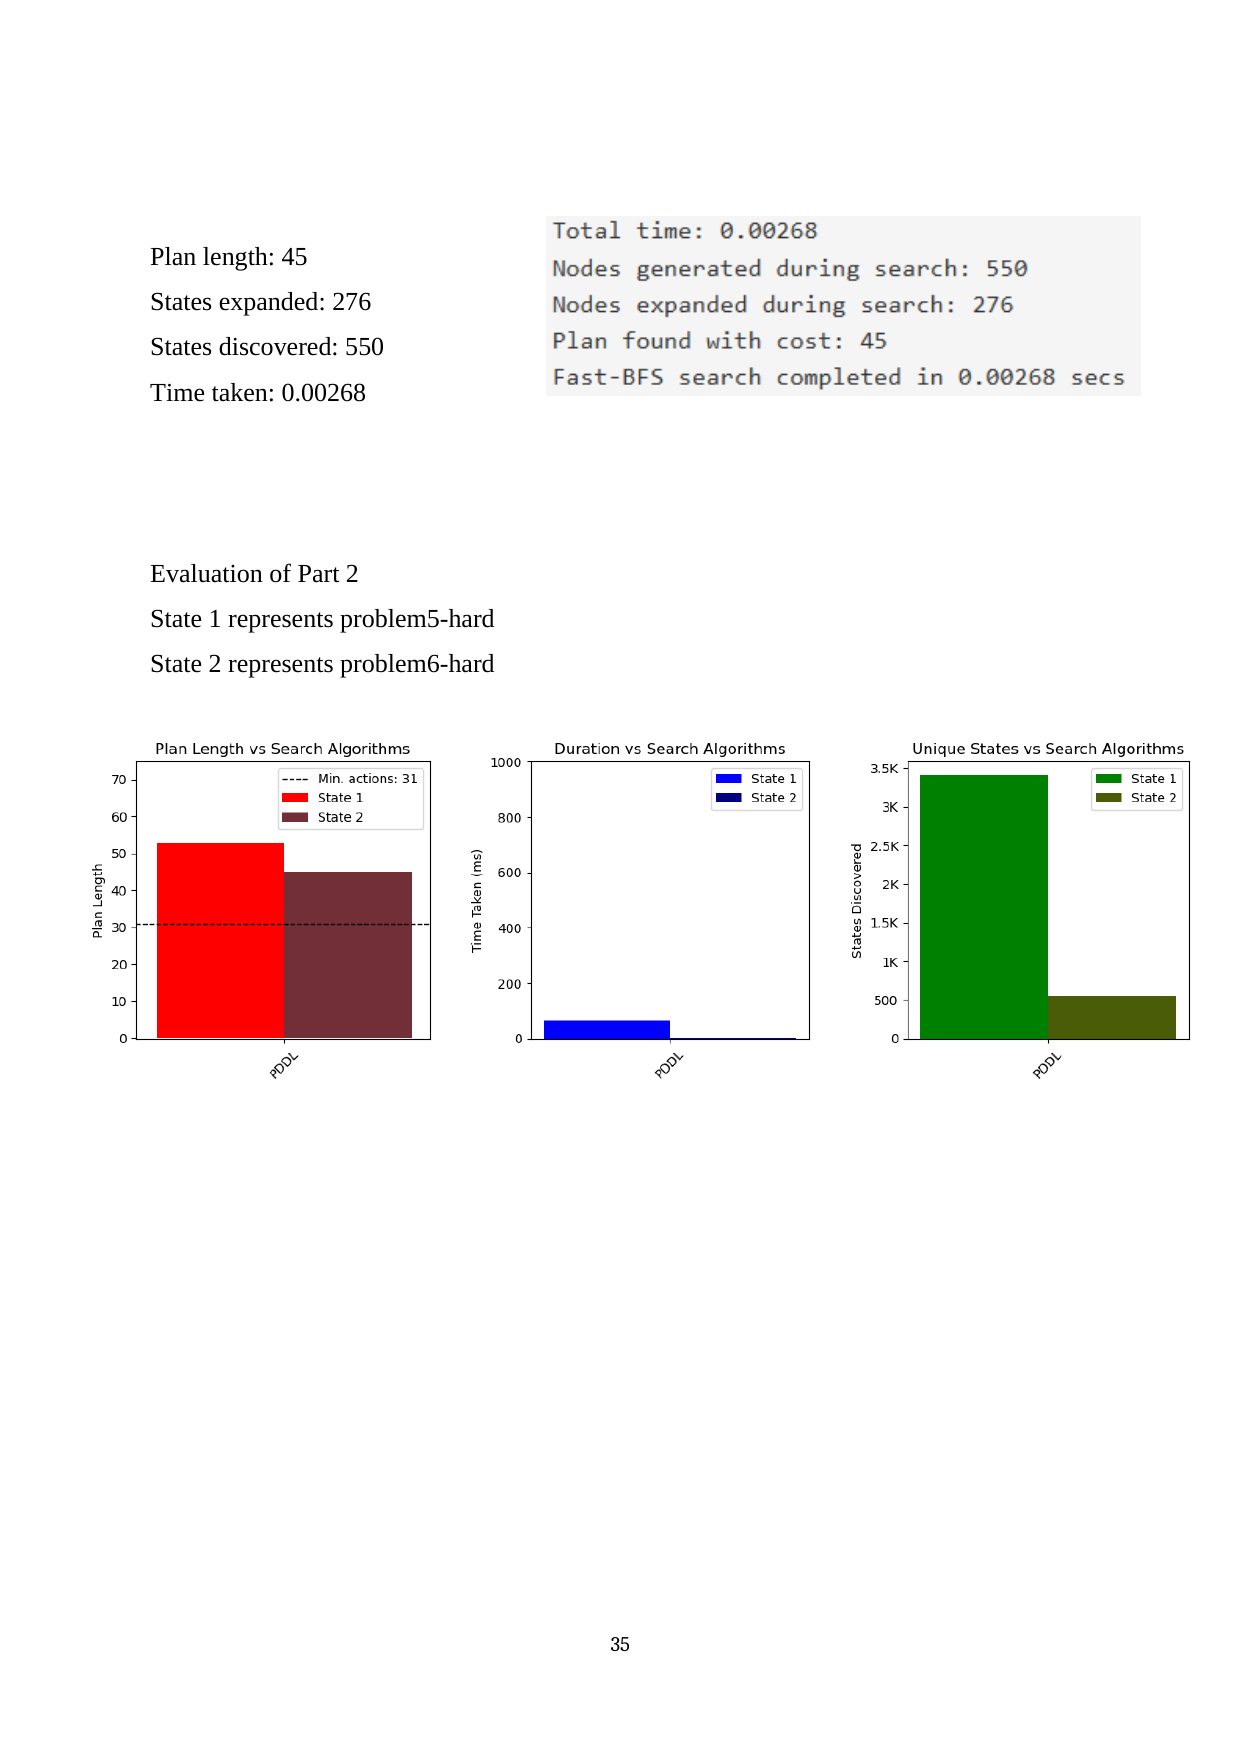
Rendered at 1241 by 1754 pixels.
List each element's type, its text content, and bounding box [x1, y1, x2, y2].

text Plan length: 45 [150, 241, 545, 271]
picture [79, 729, 443, 1094]
text States expanded: 276 [150, 286, 545, 316]
text States discovered: 550 [150, 331, 545, 361]
picture [458, 729, 822, 1094]
picture [838, 729, 1202, 1094]
text State 2 represents problem6-hard [150, 648, 1090, 678]
text State 1 represents problem5-hard [150, 603, 1090, 633]
text Time taken: 0.00268 [150, 377, 1090, 407]
text Evaluation of Part 2 [150, 558, 1090, 588]
picture [545, 216, 1142, 396]
